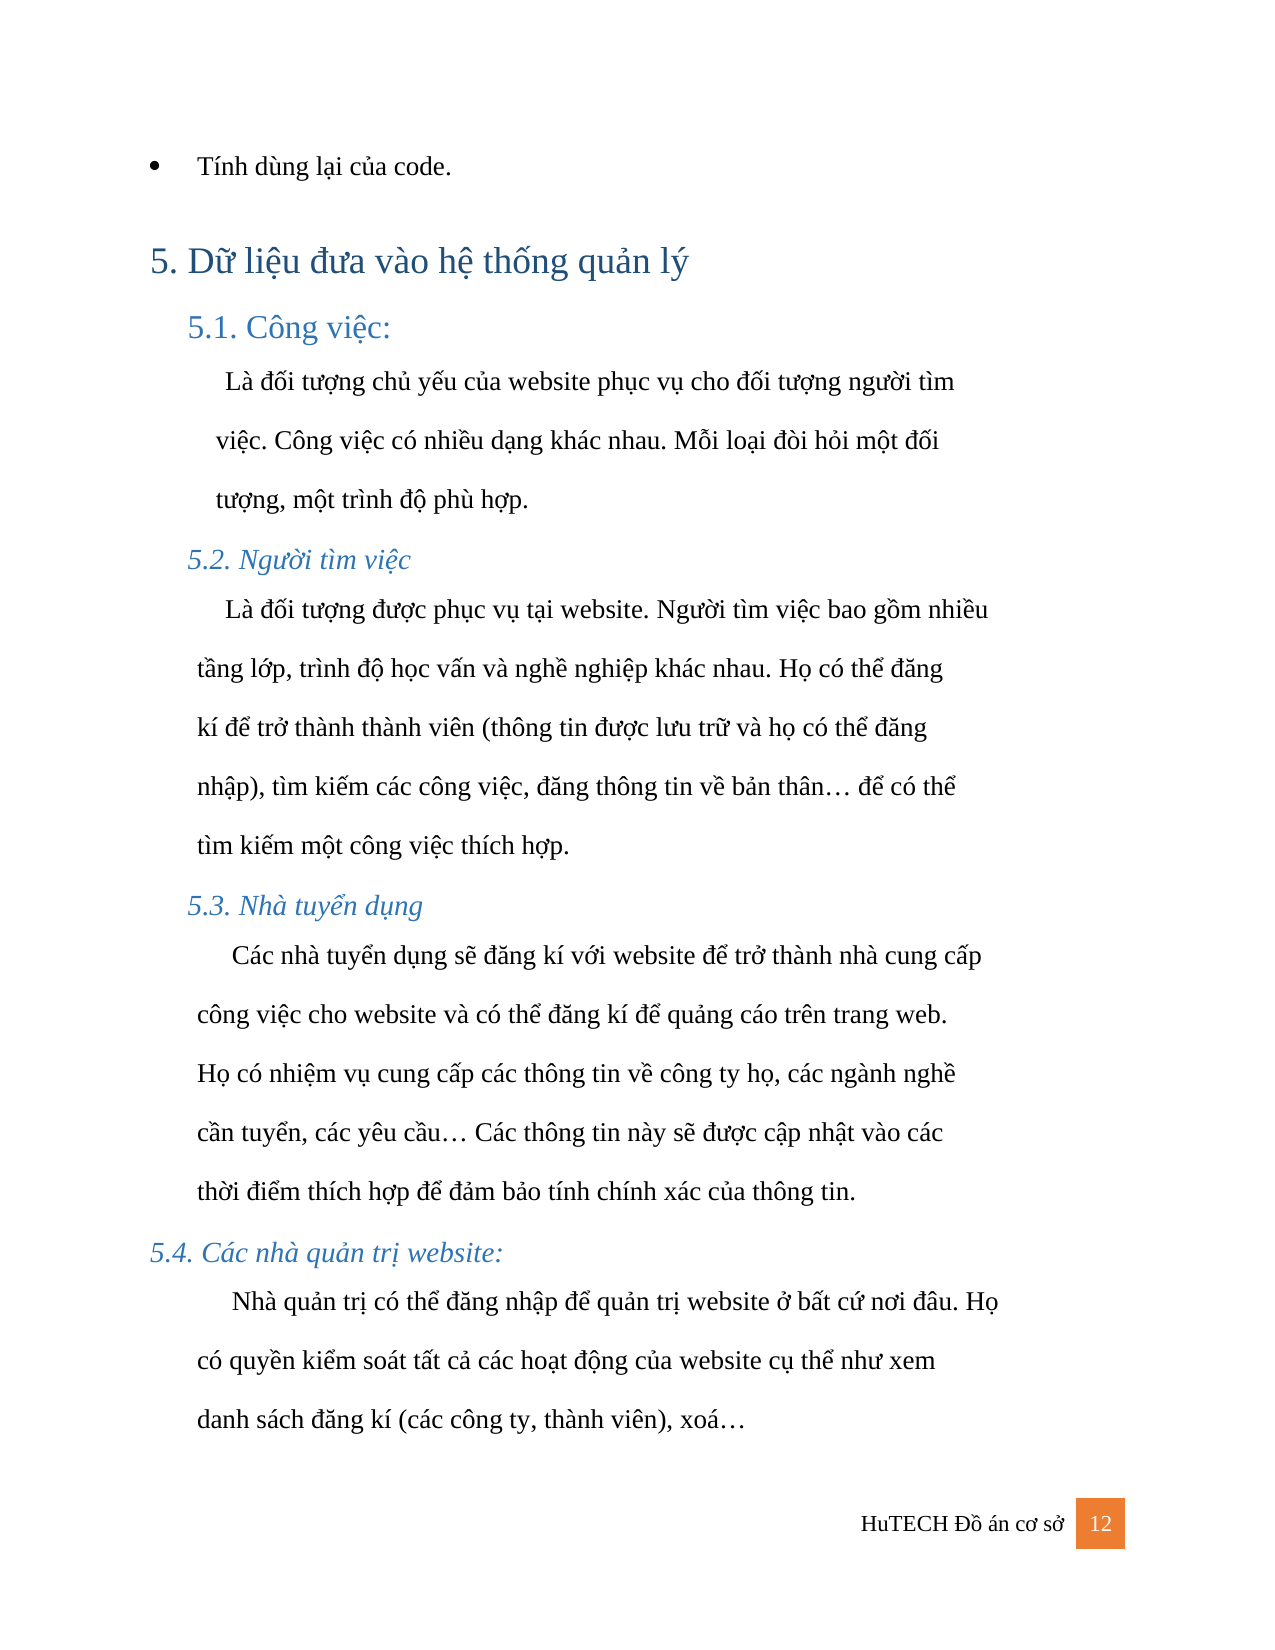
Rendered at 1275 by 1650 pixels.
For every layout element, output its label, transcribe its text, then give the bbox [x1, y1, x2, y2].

text kí để trở thành thành viên (thông tin được lưu trữ và họ có thể đăng [197, 711, 1125, 742]
text Là đối tượng được phục vụ tại website. Người tìm việc bao gồm nhiều [197, 593, 1125, 624]
subtitle 5.2. Người tìm việc [187, 542, 1125, 576]
text tượng, một trình độ phù hợp. [216, 483, 1125, 514]
subtitle 5. Dữ liệu đưa vào hệ thống quản lý [150, 238, 1125, 282]
subtitle 5.1. Công việc: [187, 307, 1125, 346]
list Tính dùng lại của code. [150, 150, 1125, 181]
text tầng lớp, trình độ học vấn và nghề nghiệp khác nhau. Họ có thể đăng [197, 652, 1125, 683]
subtitle 5.3. Nhà tuyển dụng [187, 888, 1125, 922]
text tìm kiếm một công việc thích hợp. [197, 829, 1125, 861]
text Nhà quản trị có thể đăng nhập để quản trị website ở bất cứ nơi đâu. Họ [197, 1285, 1125, 1316]
text công việc cho website và có thể đăng kí để quảng cáo trên trang web. [197, 998, 1125, 1029]
text việc. Công việc có nhiều dạng khác nhau. Mỗi loại đòi hỏi một đối [216, 424, 1125, 455]
text có quyền kiểm soát tất cả các hoạt động của website cụ thể như xem [197, 1344, 1125, 1375]
text cần tuyển, các yêu cầu… Các thông tin này sẽ được cập nhật vào các [197, 1116, 1125, 1147]
text nhập), tìm kiếm các công việc, đăng thông tin về bản thân… để có thể [197, 770, 1125, 801]
text danh sách đăng kí (các công ty, thành viên), xoá… [197, 1403, 1125, 1434]
text thời điểm thích hợp để đảm bảo tính chính xác của thông tin. [197, 1176, 1125, 1207]
text Họ có nhiệm vụ cung cấp các thông tin về công ty họ, các ngành nghề [197, 1057, 1125, 1088]
text Các nhà tuyển dụng sẽ đăng kí với website để trở thành nhà cung cấp [197, 939, 1125, 970]
subtitle 5.4. Các nhà quản trị website: [150, 1235, 1125, 1268]
text Là đối tượng chủ yếu của website phục vụ cho đối tượng người tìm [216, 365, 1125, 396]
